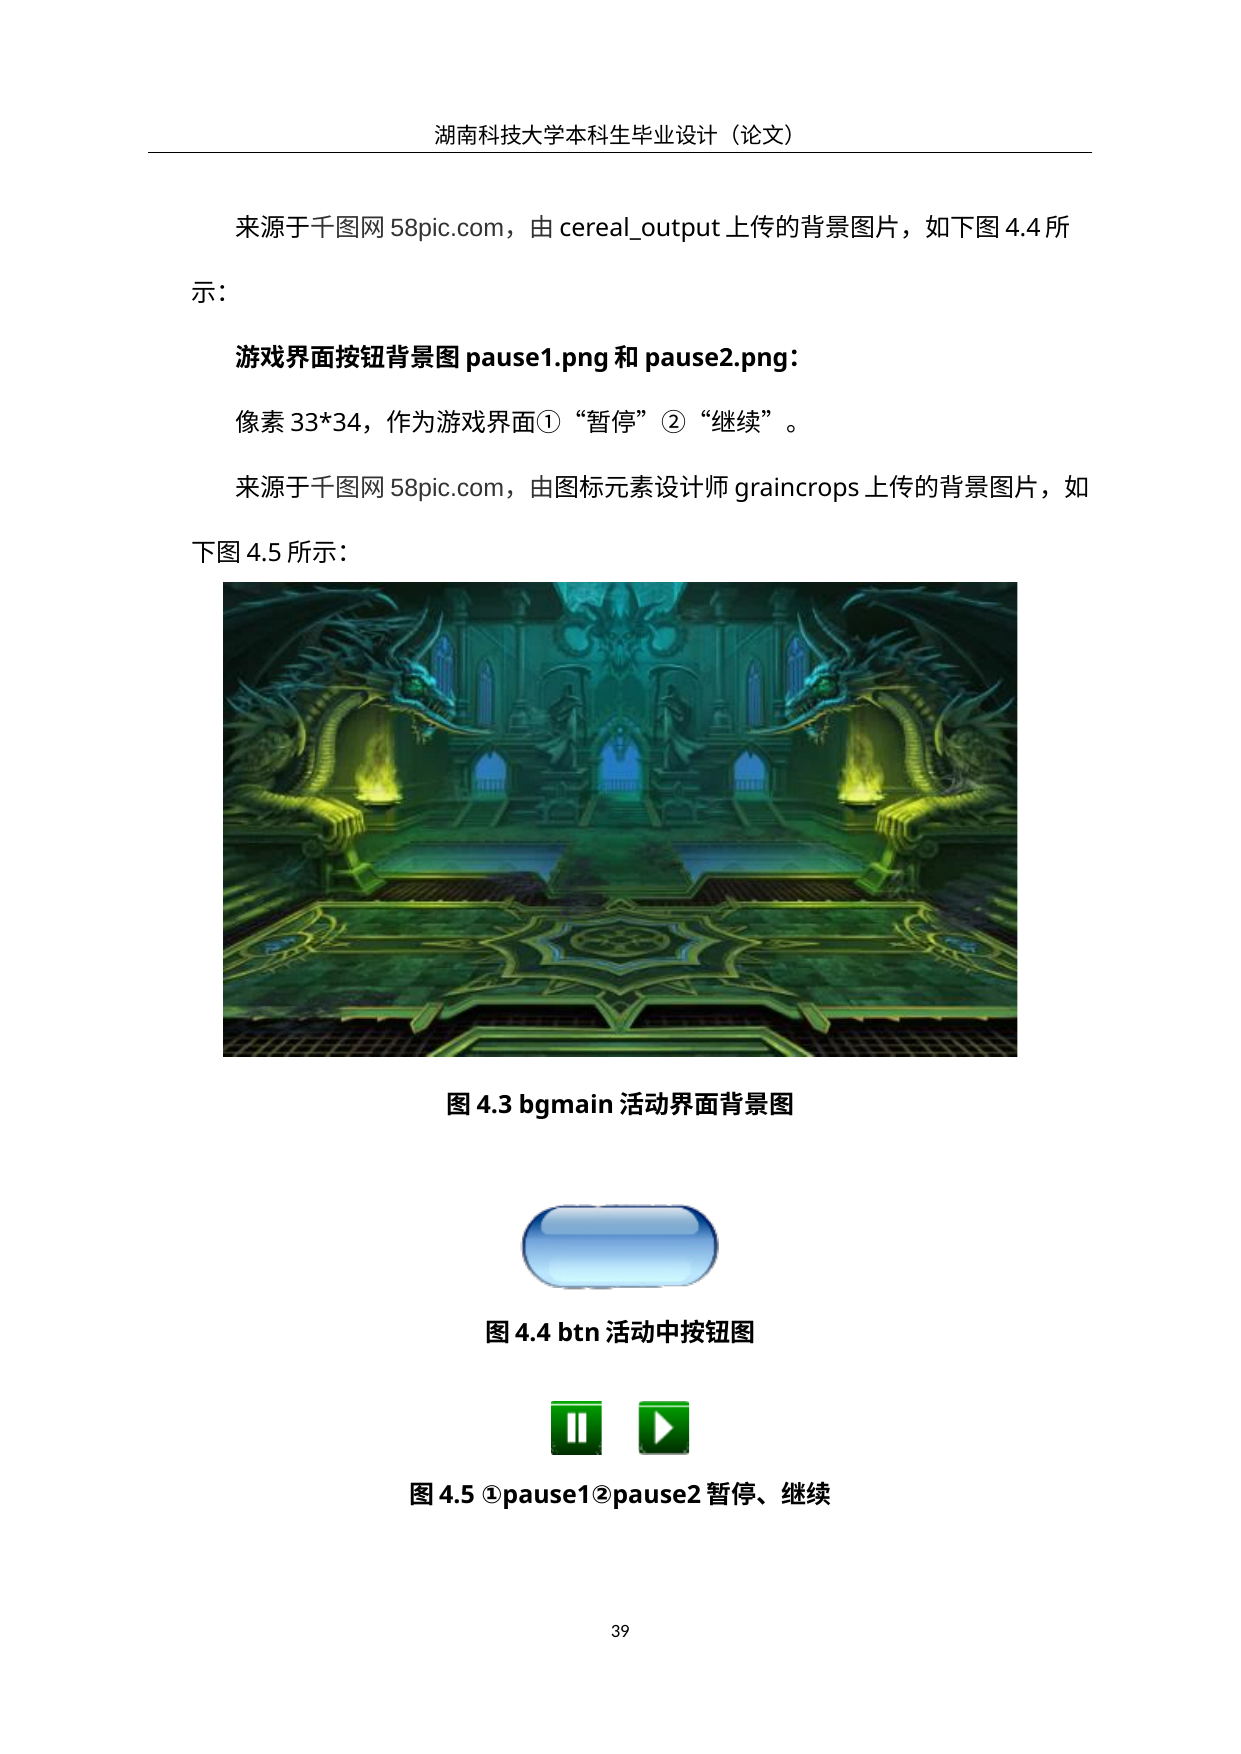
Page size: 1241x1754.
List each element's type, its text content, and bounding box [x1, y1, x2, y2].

text 图4.4 btn活动中按钮图 [148, 1298, 1092, 1363]
picture [223, 582, 1018, 1057]
picture [638, 1401, 690, 1455]
picture [518, 1200, 722, 1294]
text 像素33*34，作为游戏界面①“暂停”②“继续”。 [191, 388, 1092, 453]
text 图4.3 bgmain活动界面背景图 [148, 1070, 1092, 1135]
text 图4.5 ①pause1②pause2暂停、继续 [148, 1460, 1092, 1525]
text 来源于千图网58pic.com，由图标元素设计师graincrops上传的背景图片，如下图4.5所示： [191, 453, 1092, 583]
picture [551, 1401, 602, 1455]
text 来源于千图网58pic.com，由cereal_output上传的背景图片，如下图4.4所示： [191, 193, 1092, 323]
text 游戏界面按钮背景图pause1.png和pause2.png： [191, 323, 1092, 388]
